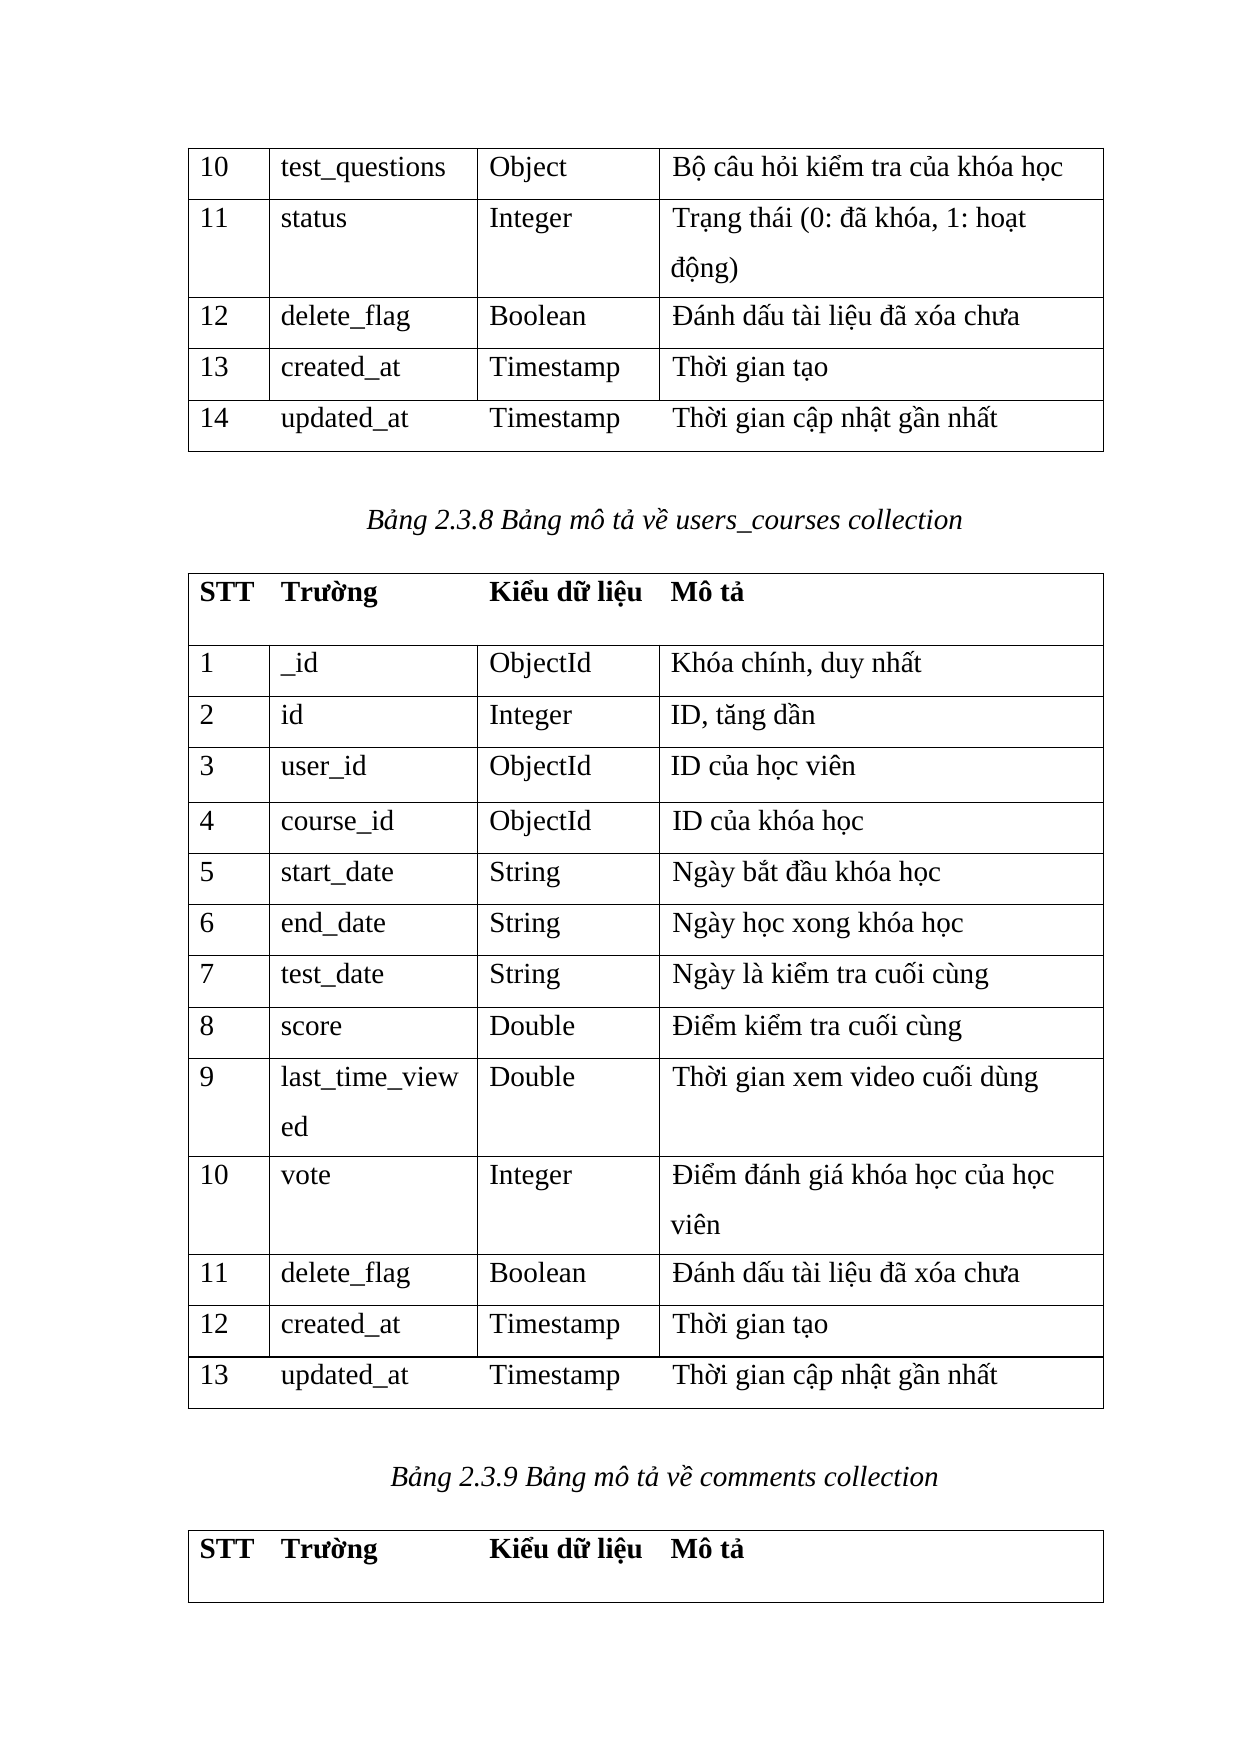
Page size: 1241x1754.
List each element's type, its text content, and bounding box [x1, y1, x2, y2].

table_cell ObjectId [478, 748, 659, 802]
table_cell ID của học viên [660, 748, 1103, 802]
table_cell Thời gian cập nhật gần nhất [659, 1358, 1103, 1408]
table_cell Điểm đánh giá khóa học của học viên [660, 1157, 1103, 1254]
table_cell 8 [189, 1008, 269, 1058]
table_cell Thời gian xem video cuối dùng [660, 1059, 1103, 1156]
table_header STT [189, 574, 269, 644]
table_cell end_date [270, 905, 477, 955]
table_cell Bộ câu hỏi kiểm tra của khóa học [660, 149, 1103, 199]
table_cell updated_at [269, 401, 478, 451]
table_cell 14 [189, 401, 269, 451]
table_cell 11 [189, 200, 269, 297]
table_cell 1 [189, 646, 269, 696]
table_cell Thời gian tạo [660, 349, 1103, 399]
table_cell Timestamp [478, 1358, 659, 1408]
table_header Mô tả [659, 574, 1103, 644]
table_cell ObjectId [478, 646, 659, 696]
table_cell Timestamp [478, 401, 659, 451]
table_cell ID của khóa học [660, 803, 1103, 853]
table_cell course_id [270, 803, 477, 853]
table_cell delete_flag [270, 1255, 477, 1305]
table_cell Double [478, 1059, 659, 1156]
table_header Kiểu dữ liệu [478, 1531, 659, 1602]
table_cell Object [478, 149, 659, 199]
table_header Kiểu dữ liệu [478, 574, 659, 644]
table_cell created_at [270, 1306, 477, 1356]
table_cell Timestamp [478, 1306, 659, 1356]
table_cell String [478, 956, 659, 1007]
table_cell Boolean [478, 1255, 659, 1305]
table_cell 2 [189, 697, 269, 747]
table_cell user_id [270, 748, 477, 802]
table_cell String [478, 905, 659, 955]
table_cell 6 [189, 905, 269, 955]
table_cell Điểm kiểm tra cuối cùng [660, 1008, 1103, 1058]
table_header STT [189, 1531, 269, 1602]
table_header Trường [269, 1531, 478, 1602]
table_cell last_time_viewed [270, 1059, 477, 1156]
table_cell ID, tăng dần [660, 697, 1103, 747]
table_cell vote [270, 1157, 477, 1254]
table_header Mô tả [659, 1531, 1103, 1602]
table_cell 3 [189, 748, 269, 802]
table_cell 7 [189, 956, 269, 1007]
table_cell Timestamp [478, 349, 659, 399]
table_cell ObjectId [478, 803, 659, 853]
table_cell delete_flag [270, 298, 477, 348]
table_cell Boolean [478, 298, 659, 348]
table_cell status [270, 200, 477, 297]
table_cell score [270, 1008, 477, 1058]
table_cell Ngày là kiểm tra cuối cùng [660, 956, 1103, 1007]
table_cell Integer [478, 697, 659, 747]
table_cell start_date [270, 854, 477, 904]
table_cell Ngày học xong khóa học [660, 905, 1103, 955]
table_cell 13 [189, 1358, 269, 1408]
table_cell Thời gian cập nhật gần nhất [659, 401, 1103, 451]
table_cell 12 [189, 1306, 269, 1356]
table_cell Đánh dấu tài liệu đã xóa chưa [660, 1255, 1103, 1305]
table_cell String [478, 854, 659, 904]
table_cell test_questions [270, 149, 477, 199]
table_cell Thời gian tạo [660, 1306, 1103, 1356]
table_cell 10 [189, 149, 269, 199]
table_cell created_at [270, 349, 477, 399]
table_cell id [270, 697, 477, 747]
table_cell 4 [189, 803, 269, 853]
table_cell 9 [189, 1059, 269, 1156]
table_cell Ngày bắt đầu khóa học [660, 854, 1103, 904]
table_cell 12 [189, 298, 269, 348]
table_cell 5 [189, 854, 269, 904]
table_header Trường [269, 574, 478, 644]
table_cell Khóa chính, duy nhất [660, 646, 1103, 696]
table_cell Trạng thái (0: đã khóa, 1: hoạt động) [660, 200, 1103, 297]
table_cell Double [478, 1008, 659, 1058]
table_cell test_date [270, 956, 477, 1007]
table_cell 10 [189, 1157, 269, 1254]
table_cell Đánh dấu tài liệu đã xóa chưa [660, 298, 1103, 348]
table_cell _id [270, 646, 477, 696]
table_cell 13 [189, 349, 269, 399]
table_cell updated_at [269, 1358, 478, 1408]
table_cell 11 [189, 1255, 269, 1305]
table_cell Integer [478, 1157, 659, 1254]
table_cell Integer [478, 200, 659, 297]
